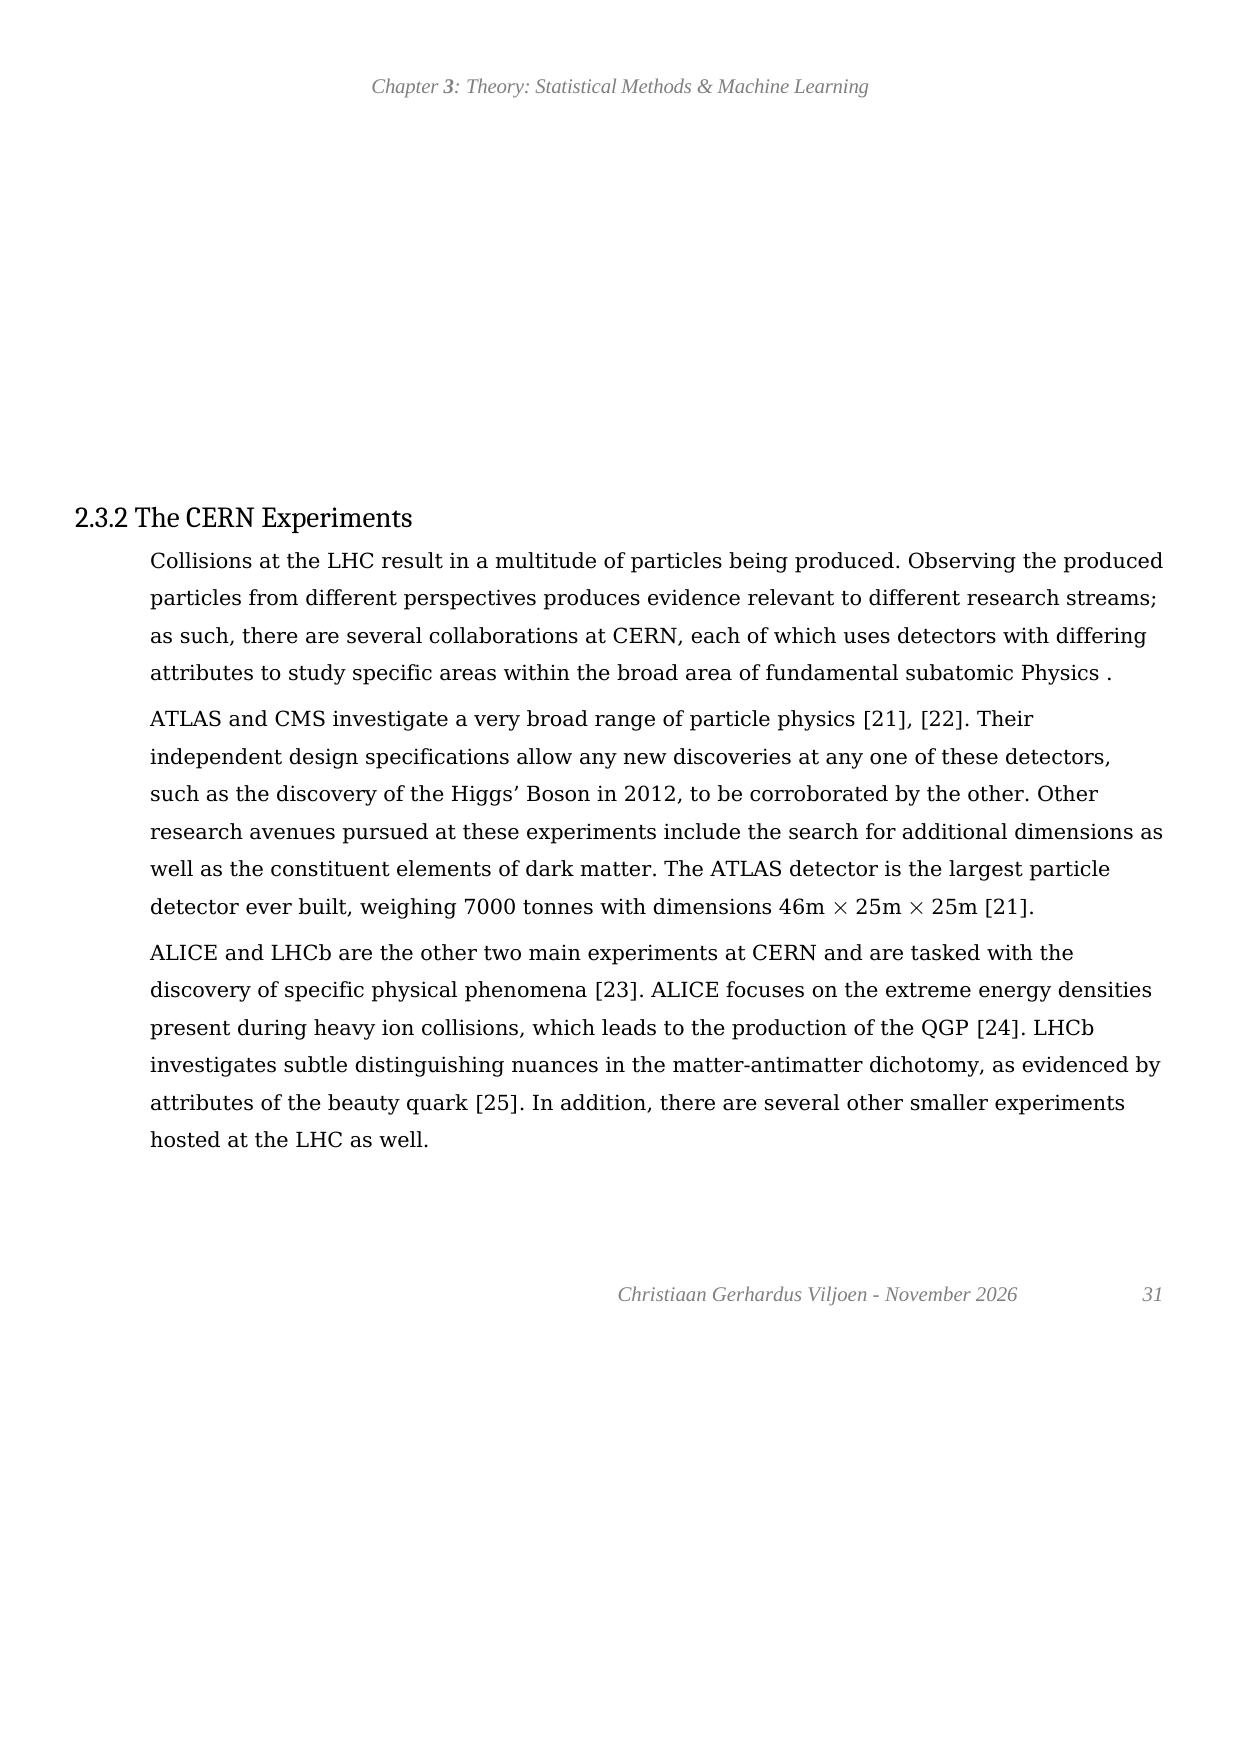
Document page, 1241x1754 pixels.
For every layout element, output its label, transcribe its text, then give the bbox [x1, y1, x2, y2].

text ALICE and LHCb are the other two main experiments at CERN and are tasked with the discovery of specific physical phenomena . ALICE focuses on the extreme energy densities present during heavy ion collisions, which leads to the production of the QGP . LHCb investigates subtle distinguishing nuances in the matter-antimatter dichotomy, as evidenced by attributes of the beauty quark . In addition, there are several other smaller experiments hosted at the LHC as well. [150, 939, 1165, 1152]
text Collisions at the LHC result in a multitude of particles being produced. Observing the produced particles from different perspectives produces evidence relevant to different research streams; as such, there are several collaborations at CERN, each of which uses detectors with differing attributes to study specific areas within the broad area of fundamental subatomic Physics . [150, 548, 1165, 685]
subtitle The CERN Experiments [75, 502, 1165, 535]
text ATLAS and CMS investigate a very broad range of particle physics, . Their independent design specifications allow any new discoveries at any one of these detectors, such as the discovery of the Higgs’ Boson in 2012, to be corroborated by the other. Other research avenues pursued at these experiments include the search for additional dimensions as well as the constituent elements of dark matter. The ATLAS detector is the largest particle detector ever built, weighing 7000 tonnes with dimensions 46m 25m 25m. [150, 706, 1165, 918]
